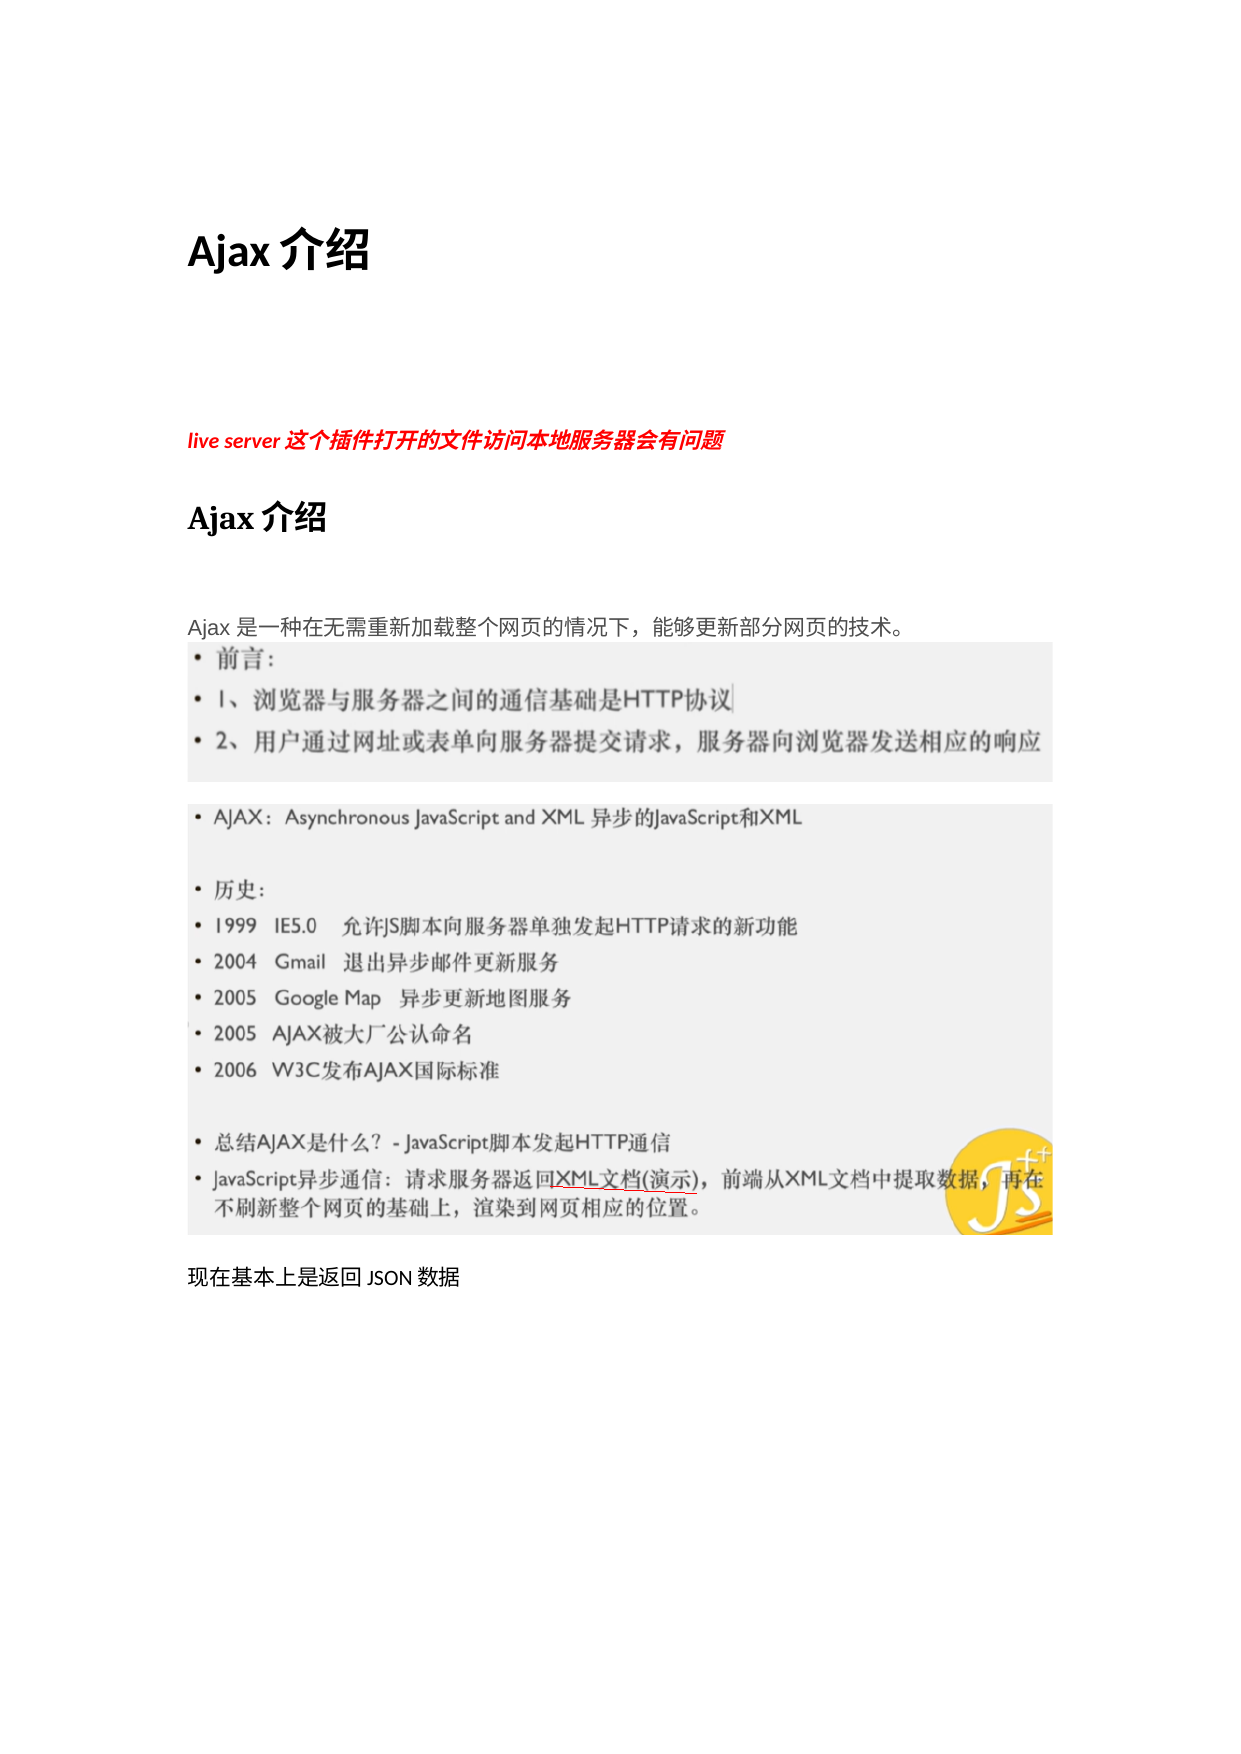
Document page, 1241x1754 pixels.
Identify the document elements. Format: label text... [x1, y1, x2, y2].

text live server这个插件打开的文件访问本地服务器会有问题 [187, 423, 1053, 455]
subtitle Ajax介绍 [187, 197, 1053, 295]
text Ajax 是一种在无需重新加载整个网页的情况下，能够更新部分网页的技术。 [187, 609, 1053, 642]
picture [187, 642, 1053, 782]
subtitle Ajax介绍 [187, 482, 1053, 547]
text 现在基本上是返回JSON数据 [187, 1259, 1053, 1292]
picture [187, 804, 1053, 1235]
